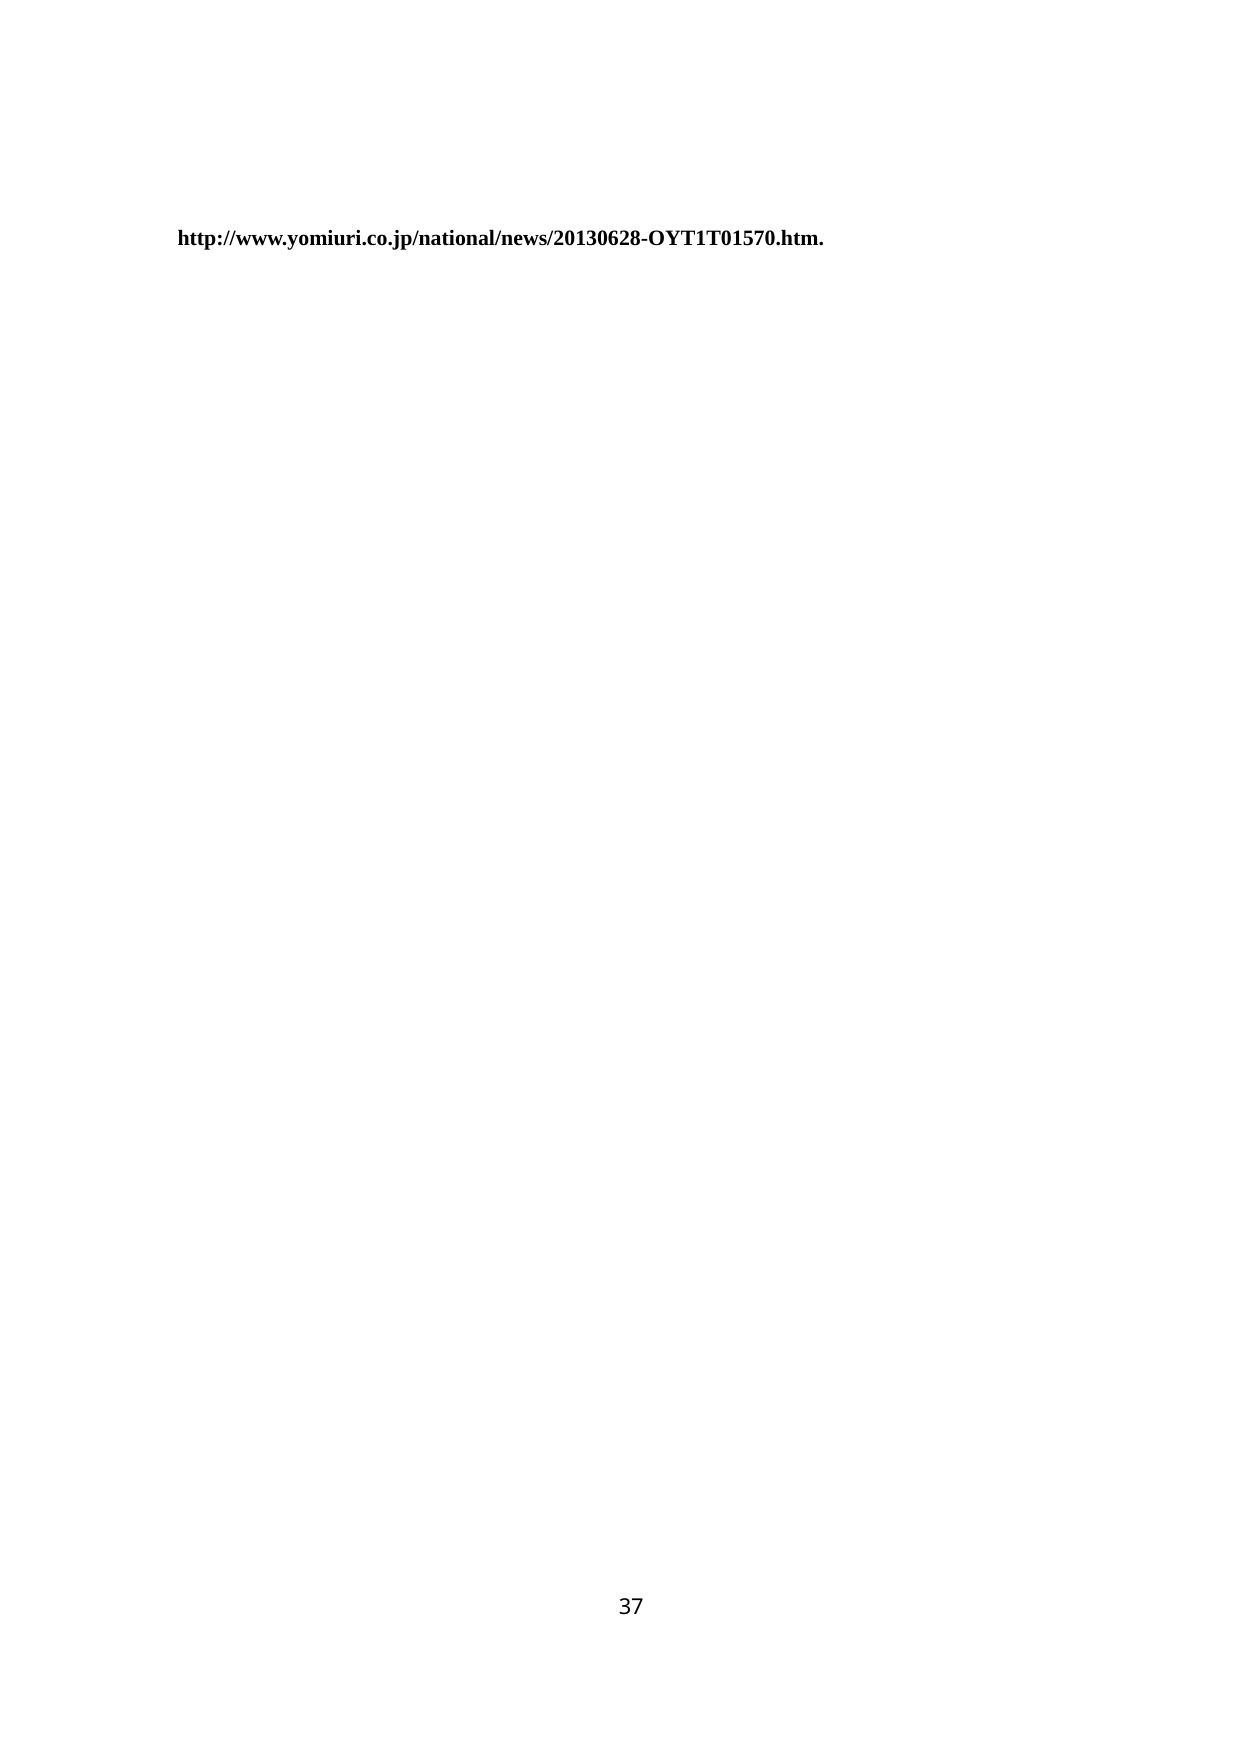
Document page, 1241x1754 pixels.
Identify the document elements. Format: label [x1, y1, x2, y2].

text [177, 217, 1063, 254]
